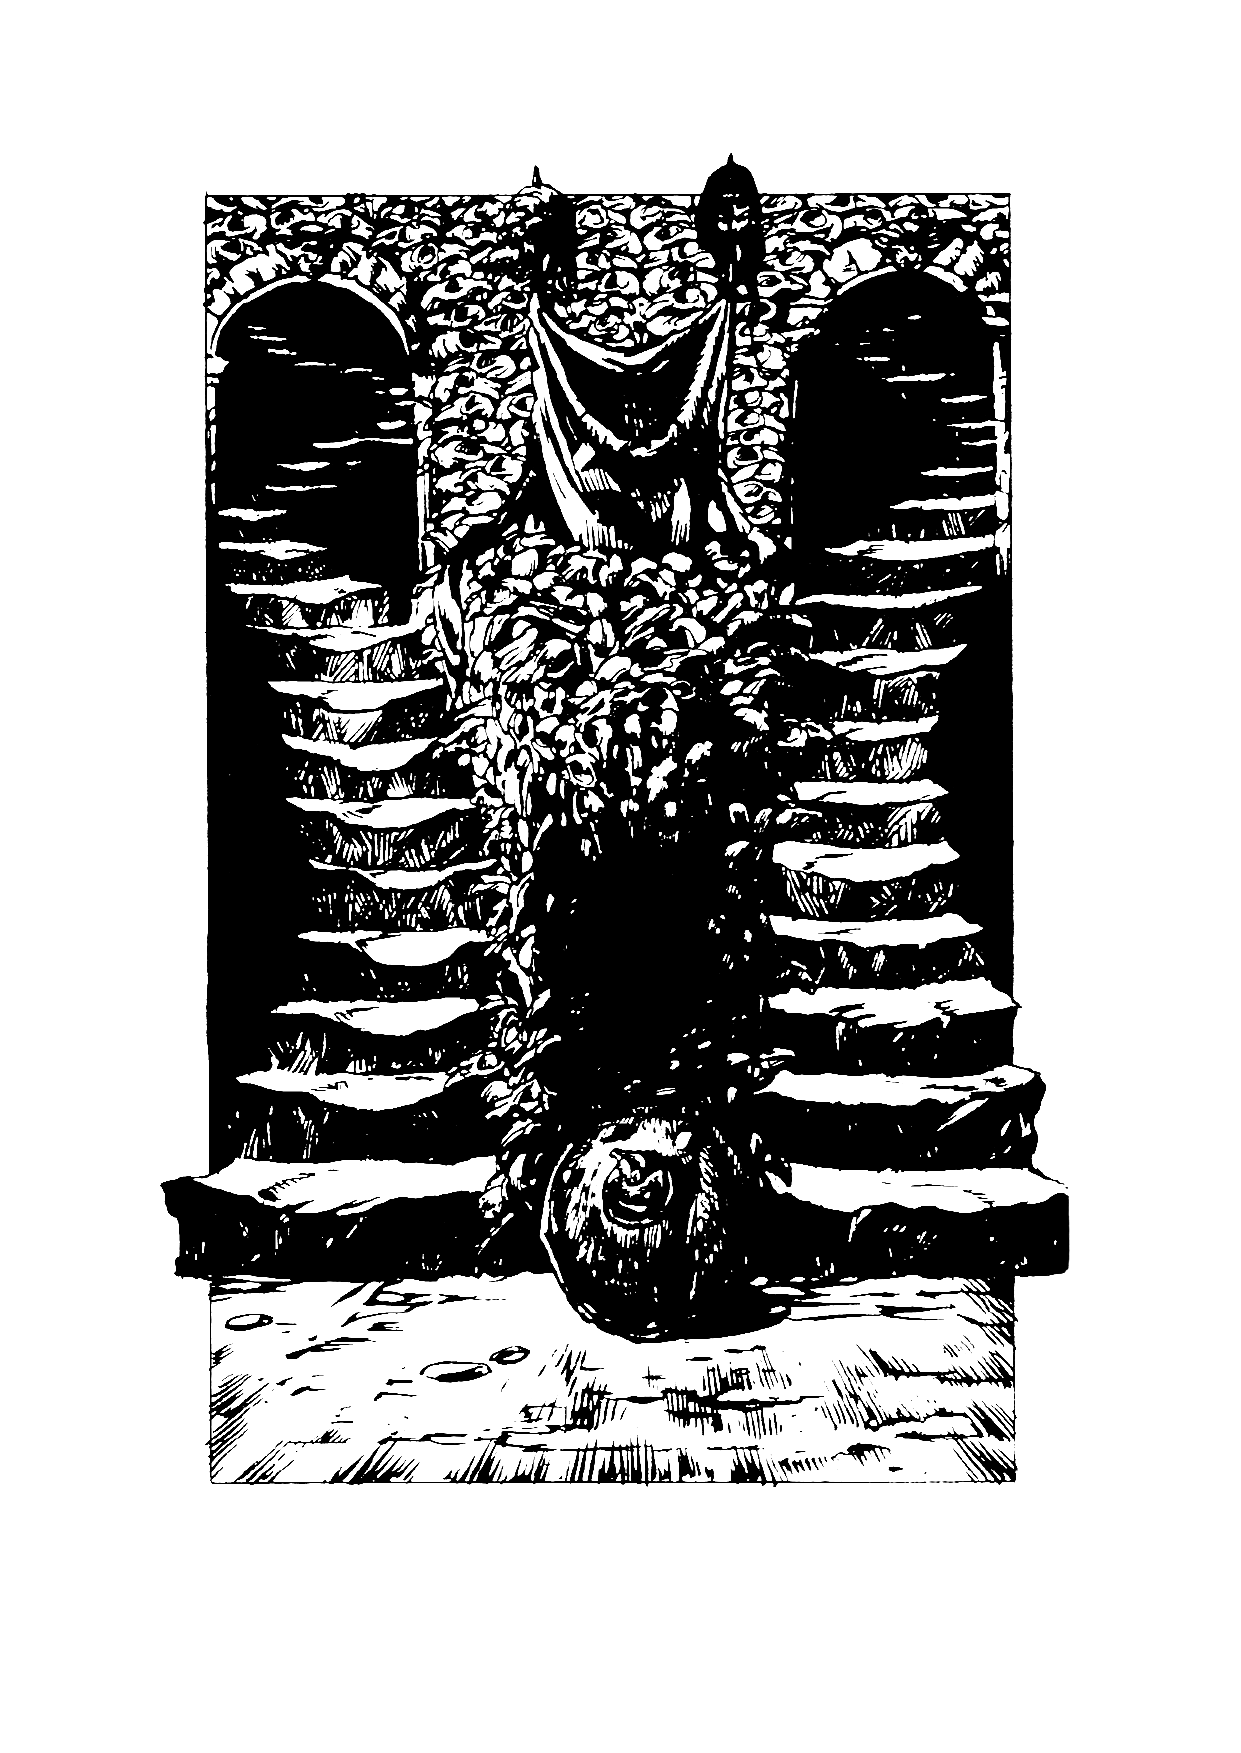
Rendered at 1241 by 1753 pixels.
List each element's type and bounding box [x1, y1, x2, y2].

picture [147, 145, 1082, 1502]
